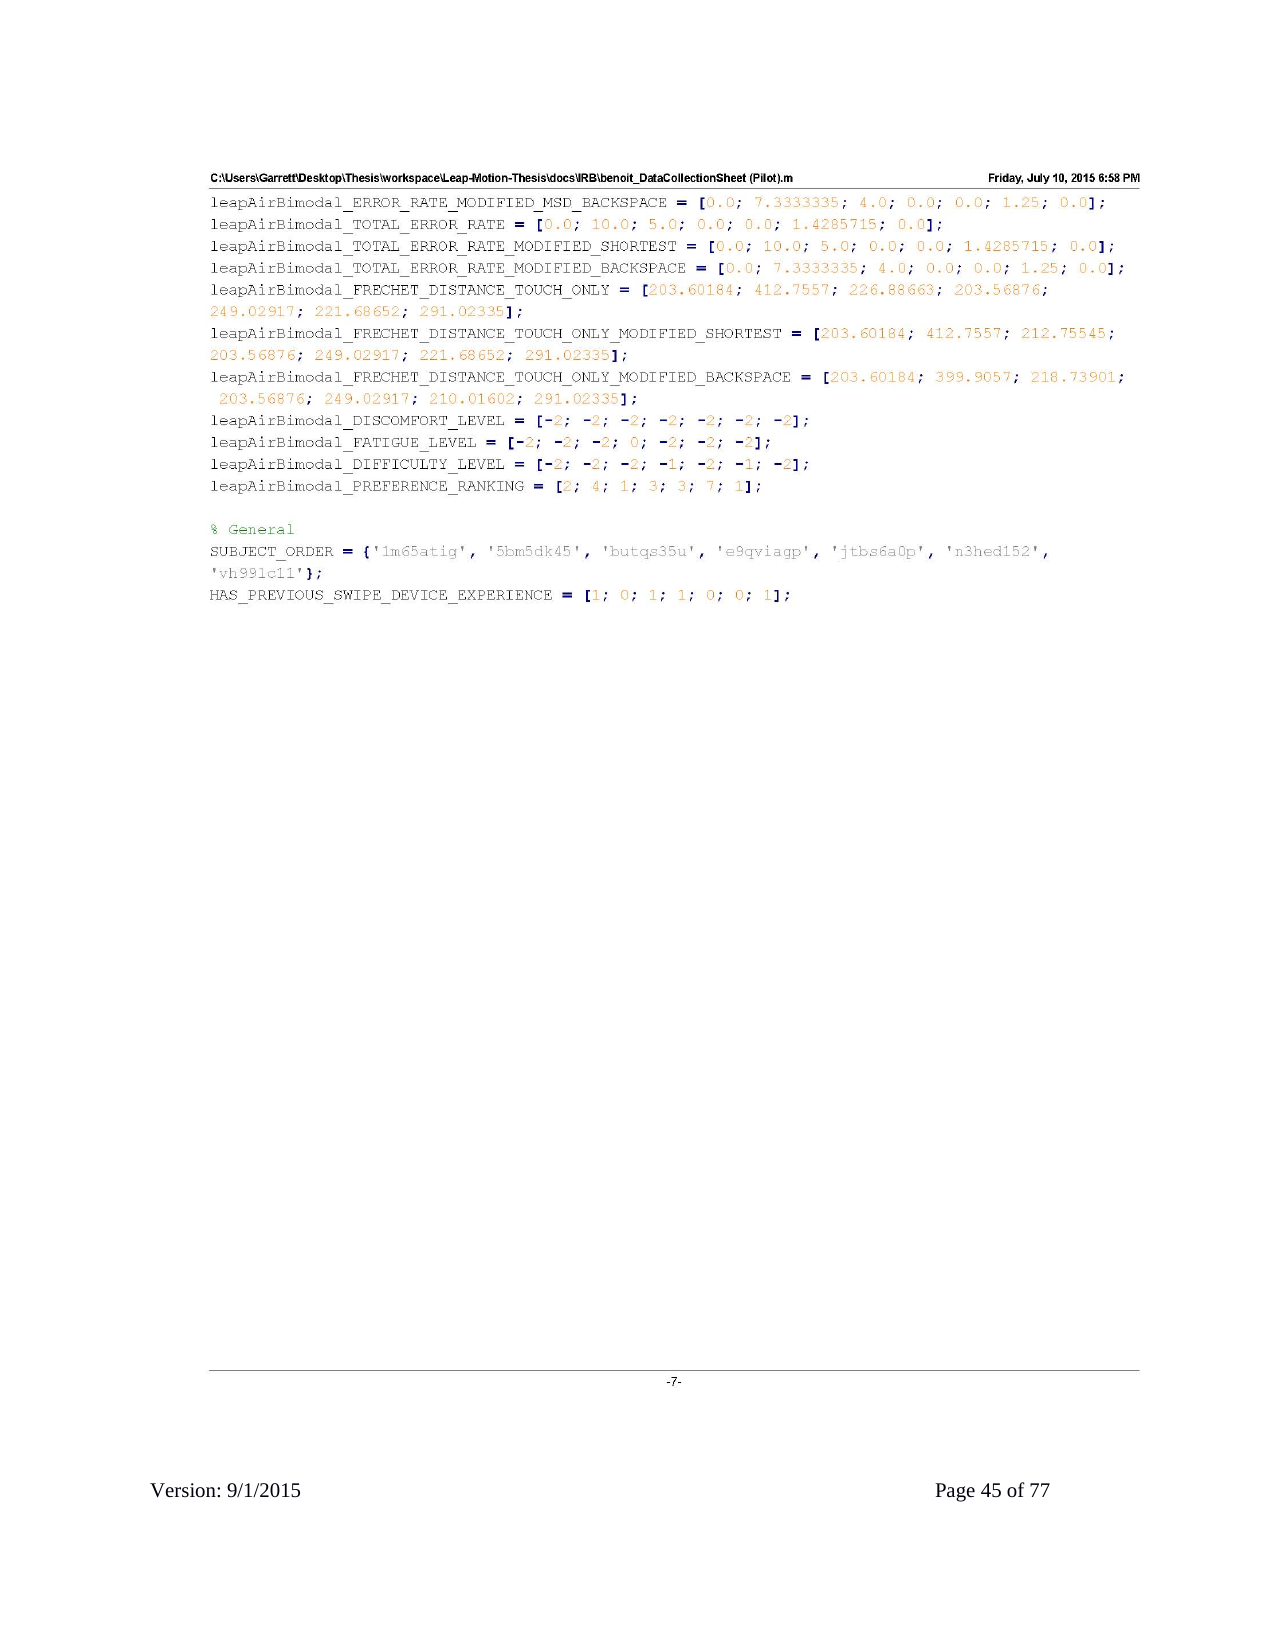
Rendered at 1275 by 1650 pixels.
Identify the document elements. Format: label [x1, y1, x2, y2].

picture [187, 150, 1161, 1411]
